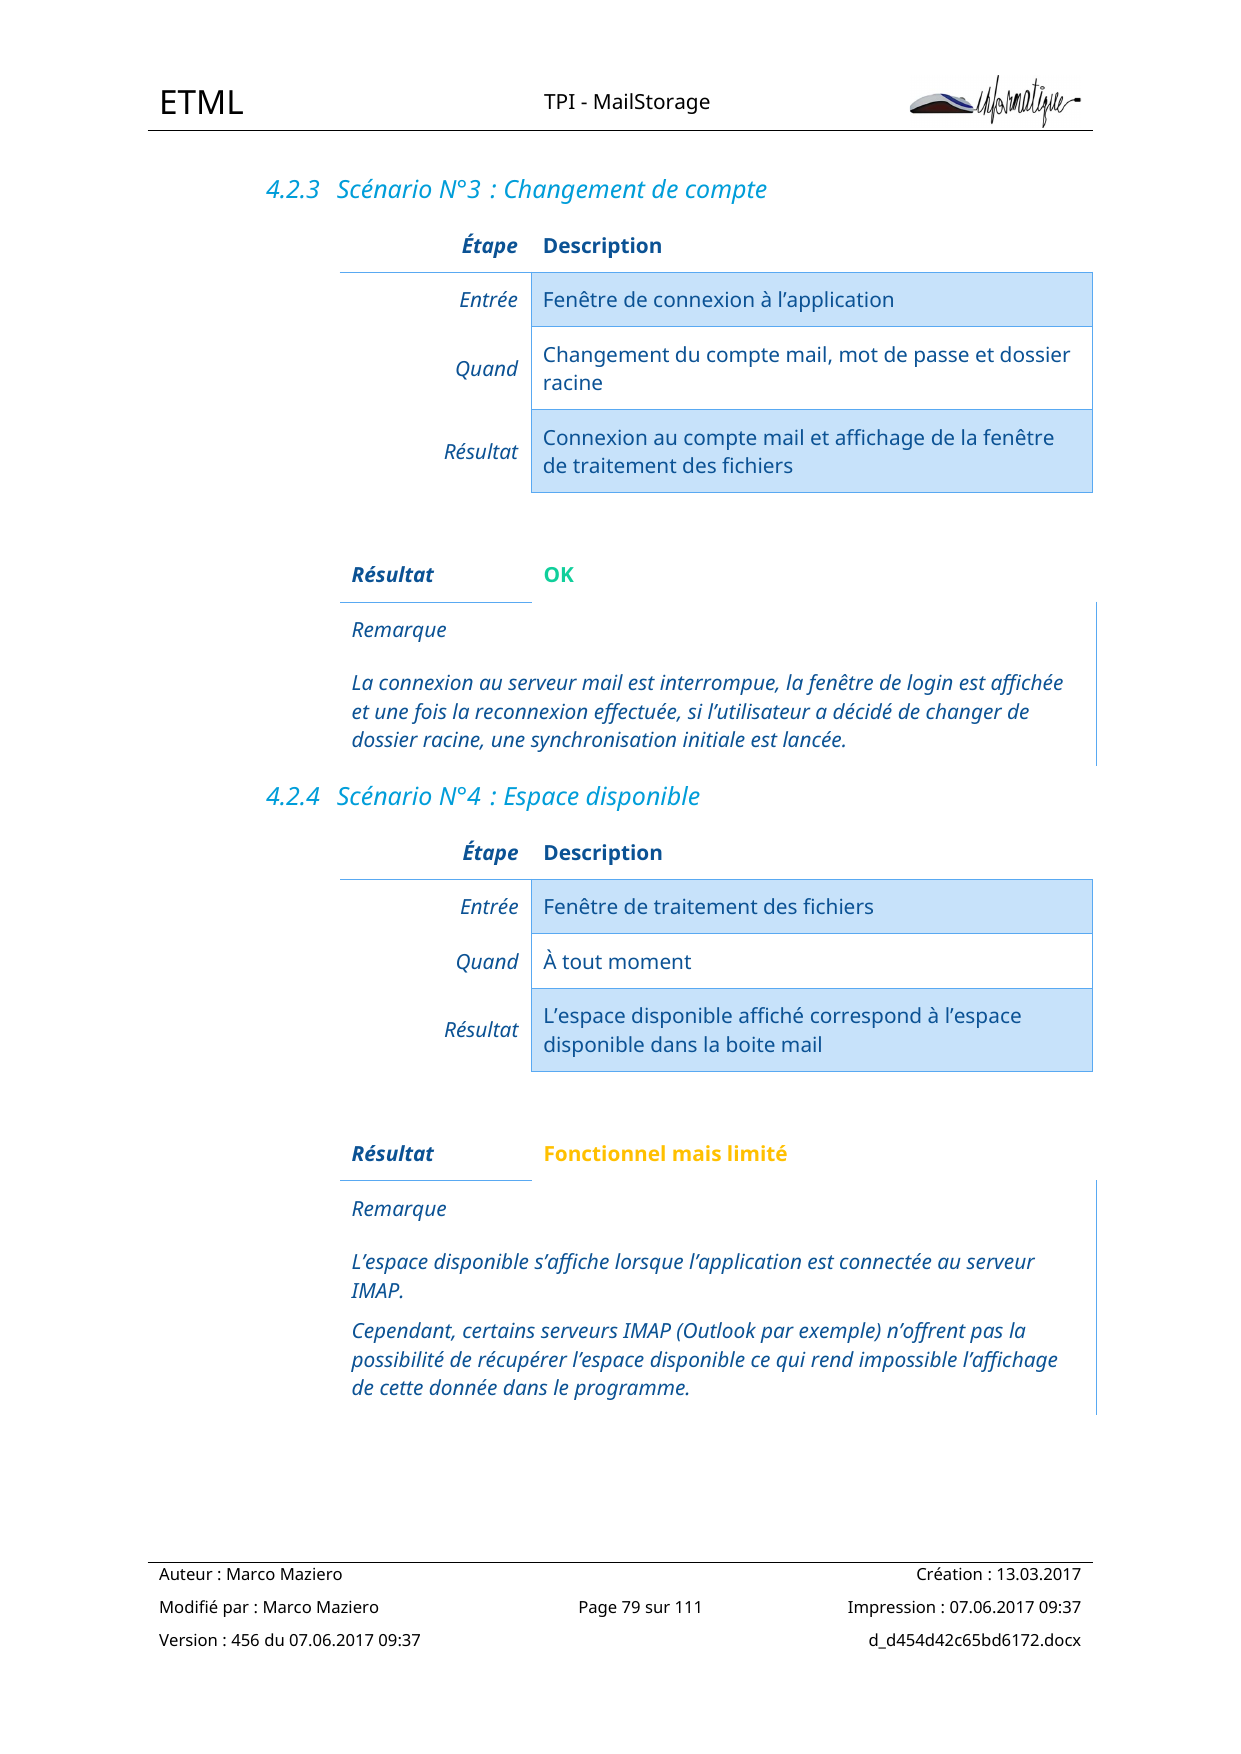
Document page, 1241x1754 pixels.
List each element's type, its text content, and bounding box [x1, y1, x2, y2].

table_cell Changement du compte mail, mot de passe et dossier racine [532, 327, 1092, 409]
subtitle Scénario N°3 : Changement de compte [266, 172, 1092, 206]
table_header Description [531, 218, 1092, 272]
table_header Description [532, 825, 1092, 879]
table_cell Fenêtre de connexion à l’application [532, 273, 1092, 326]
table_header Étape [340, 218, 531, 272]
table_cell Entrée [340, 880, 531, 933]
table_cell Remarque [340, 602, 1096, 656]
table_cell Quand [340, 326, 531, 409]
subtitle Scénario N°4 : Espace disponible [266, 779, 1092, 813]
table_header Fonctionnel mais limité [532, 1127, 1097, 1180]
table_cell Entrée [340, 273, 531, 326]
table_cell Connexion au compte mail et affichage de la fenêtre de traitement des fichiers [532, 410, 1092, 492]
table_cell Résultat [340, 988, 531, 1071]
table_header Résultat [340, 1127, 532, 1180]
table_cell L’espace disponible s’affiche lorsque l’application est connectée au serveur IMAP. Cependant, certains serveurs IMAP (Outlook par exemple) n’offrent pas la possibilité de récupérer l’espace disponible ce qui rend impossible l’affichage de cette donnée dans le programme. [340, 1235, 1096, 1414]
table_header Étape [340, 825, 532, 879]
table_cell Remarque [340, 1180, 1096, 1235]
table_cell Résultat [340, 409, 531, 492]
table_cell À tout moment [532, 934, 1092, 988]
picture [909, 75, 1082, 128]
table_header OK [532, 548, 1097, 602]
table_cell Quand [340, 933, 531, 988]
table_cell Fenêtre de traitement des fichiers [532, 880, 1092, 933]
table_header Résultat [340, 548, 532, 602]
table_cell La connexion au serveur mail est interrompue, la fenêtre de login est affichée et une fois la reconnexion effectuée, si l’utilisateur a décidé de changer de dossier racine, une synchronisation initiale est lancée. [340, 656, 1096, 766]
table_cell L’espace disponible affiché correspond à l’espace disponible dans la boite mail [532, 989, 1092, 1071]
